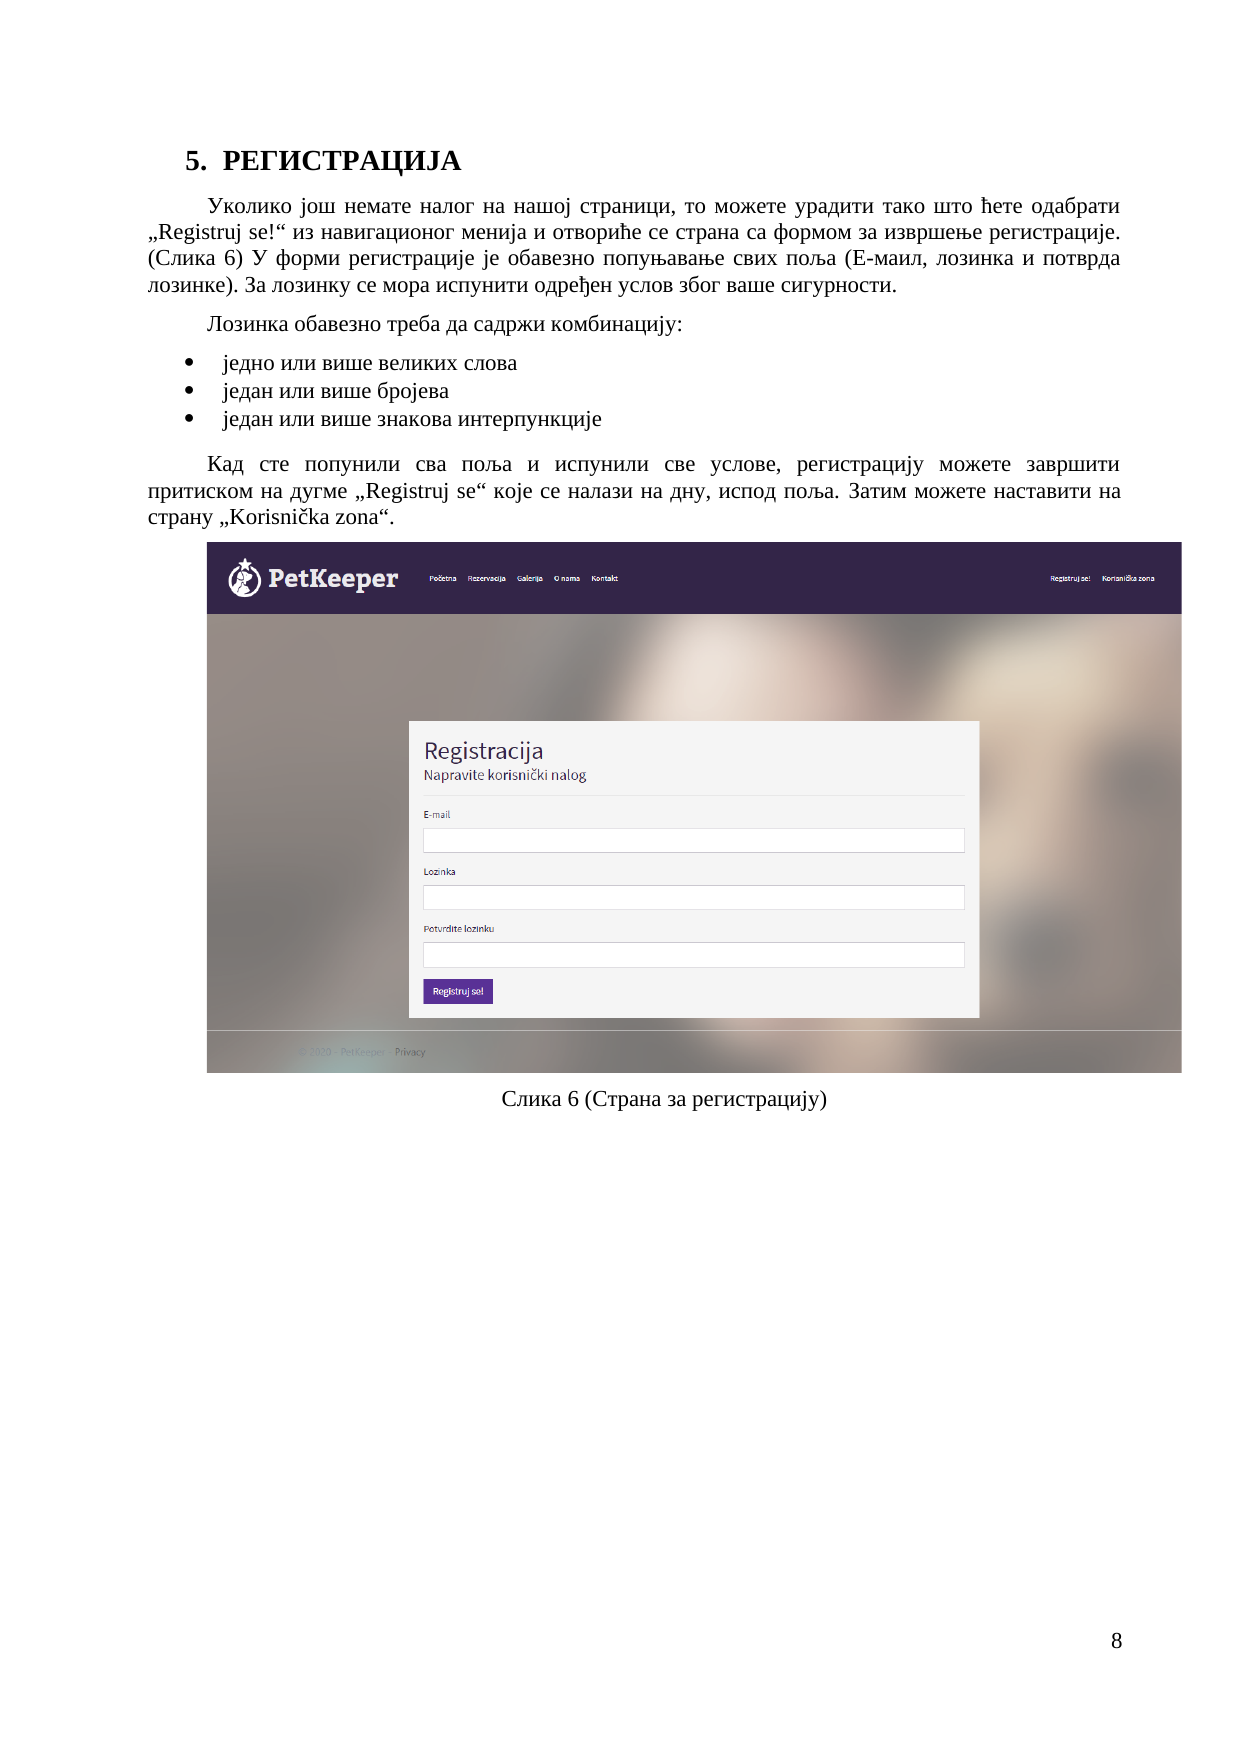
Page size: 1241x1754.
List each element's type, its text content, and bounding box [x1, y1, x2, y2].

list један или више бројева [185, 377, 1122, 403]
list један или више знакова интерпункције [185, 405, 1122, 432]
list једно или више великих слова [185, 348, 1122, 375]
text Лозинка обавезно треба да садржи комбинацију: [148, 310, 1122, 336]
text Слика 6 (Страна за регистрацију) [148, 1085, 1122, 1111]
text Кад сте попунили сва поља и испунили све услове, регистрацију можете завршити притиском на дугме „Registruj se“ које се налази на дну, испод поља. Затим можете наставити на страну „Korisnička zona“. [148, 451, 1122, 529]
subtitle Регистрација [185, 143, 1122, 177]
picture [206, 542, 1182, 1073]
text Уколико још немате налог на нашој страници, то можете урадити тако што ћете одабрати „Registruj se!“ из навигационог менија и отвориће се страна са формом за извршење регистрације. (Слика 6) У форми регистрације је обавезно попуњавање свих поља (Е-маил, лозинка и потврда лозинке). За лозинку се мора испунити одређен услов због ваше сигурности. [148, 192, 1122, 297]
